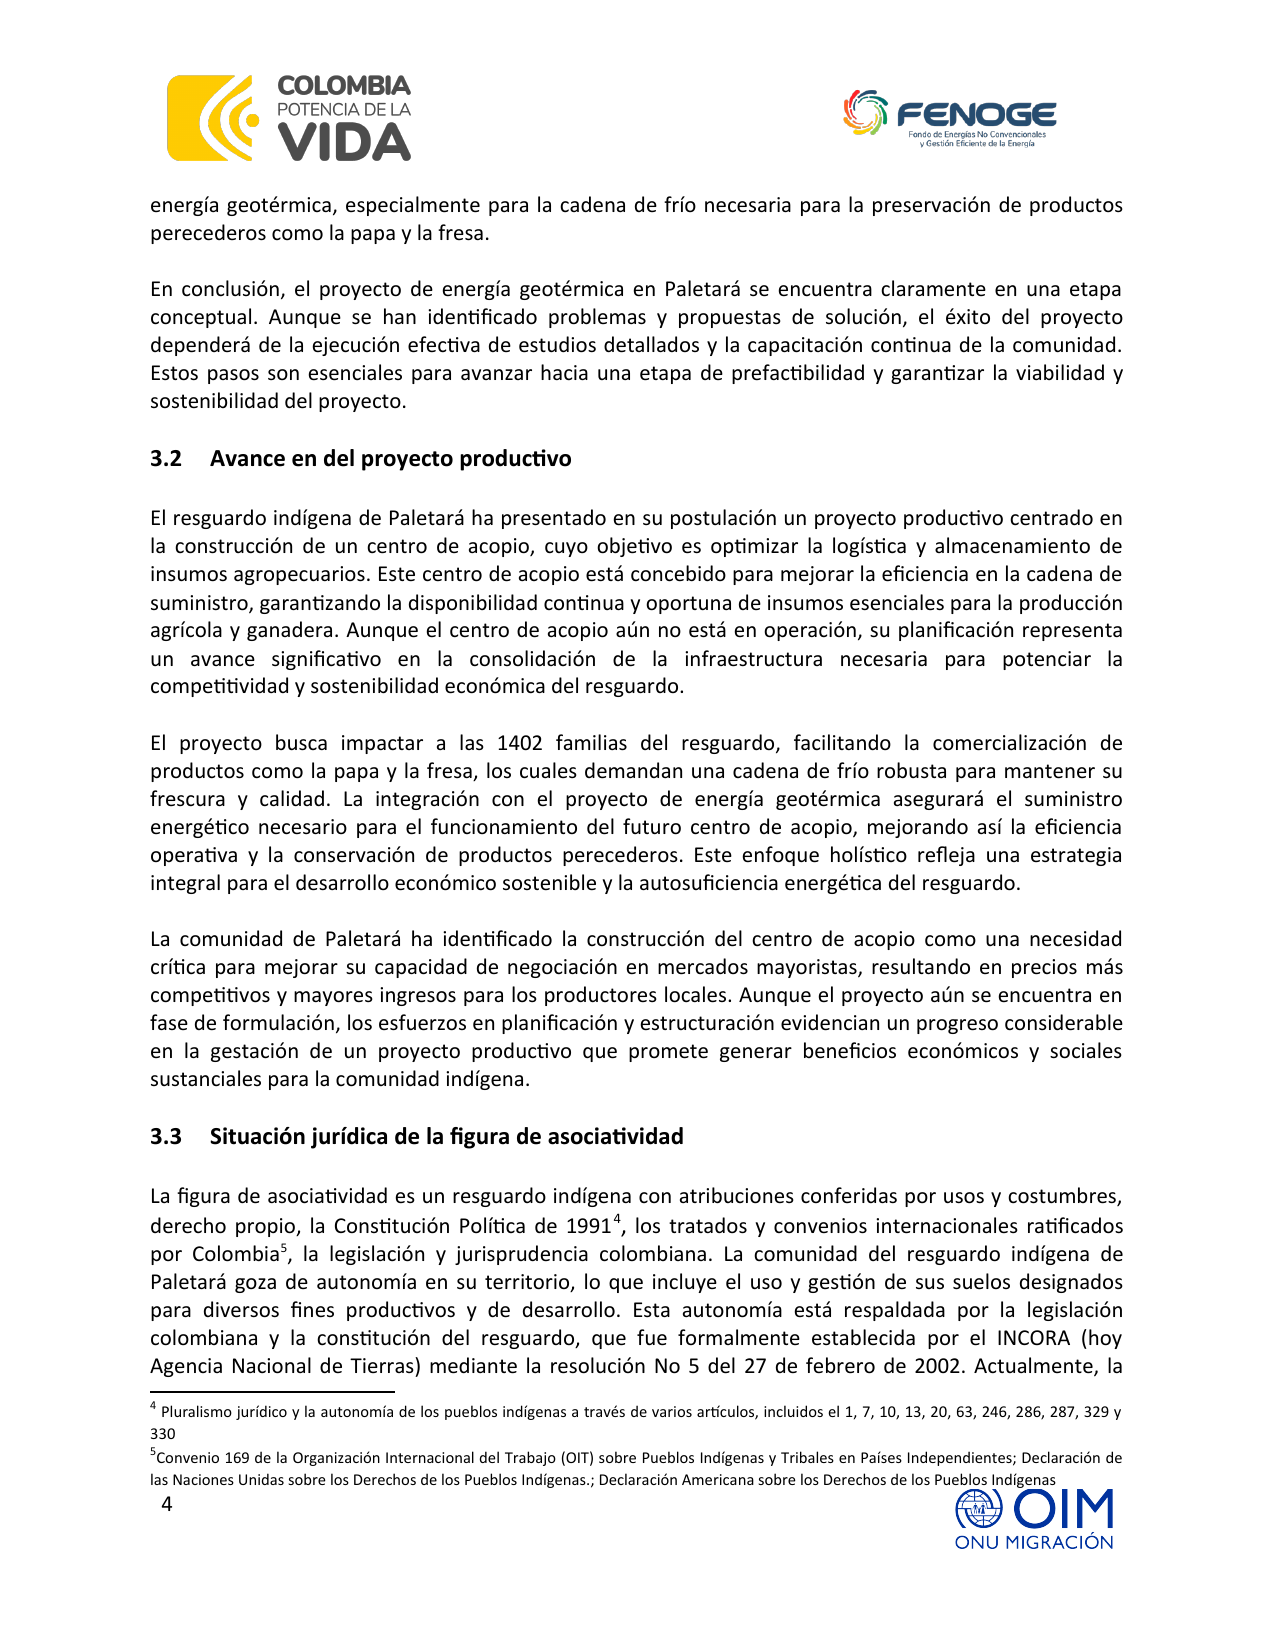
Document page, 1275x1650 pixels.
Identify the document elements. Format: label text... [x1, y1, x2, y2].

subtitle Avance en del proyecto productivo [150, 443, 1125, 473]
text La comunidad de Paletará ha identificado la construcción del centro de acopio como una necesidad crítica para mejorar su capacidad de negociación en mercados mayoristas, resultando en precios más competitivos y mayores ingresos para los productores locales. Aunque el proyecto aún se encuentra en fase de formulación, los esfuerzos en planificación y estructuración evidencian un progreso considerable en la gestación de un proyecto productivo que promete generar beneficios económicos y sociales sustanciales para la comunidad indígena. [150, 924, 1125, 1092]
text En conclusión, el proyecto de energía geotérmica en Paletará se encuentra claramente en una etapa conceptual. Aunque se han identificado problemas y propuestas de solución, el éxito del proyecto dependerá de la ejecución efectiva de estudios detallados y la capacitación continua de la comunidad. Estos pasos son esenciales para avanzar hacia una etapa de prefactibilidad y garantizar la viabilidad y sostenibilidad del proyecto. [150, 274, 1125, 414]
subtitle Situación jurídica de la figura de asociatividad [150, 1120, 1125, 1151]
picture [842, 88, 1059, 148]
picture [161, 73, 417, 163]
picture [955, 1489, 1113, 1549]
text El proyecto busca impactar a las 1402 familias del resguardo, facilitando la comercialización de productos como la papa y la fresa, los cuales demandan una cadena de frío robusta para mantener su frescura y calidad. La integración con el proyecto de energía geotérmica asegurará el suministro energético necesario para el funcionamiento del futuro centro de acopio, mejorando así la eficiencia operativa y la conservación de productos perecederos. Este enfoque holístico refleja una estrategia integral para el desarrollo económico sostenible y la autosuficiencia energética del resguardo. [150, 728, 1125, 896]
text El resguardo indígena de Paletará ha presentado en su postulación un proyecto productivo centrado en la construcción de un centro de acopio, cuyo objetivo es optimizar la logística y almacenamiento de insumos agropecuarios. Este centro de acopio está concebido para mejorar la eficiencia en la cadena de suministro, garantizando la disponibilidad continua y oportuna de insumos esenciales para la producción agrícola y ganadera. Aunque el centro de acopio aún no está en operación, su planificación representa un avance significativo en la consolidación de la infraestructura necesaria para potenciar la competitividad y sostenibilidad económica del resguardo. [150, 503, 1125, 700]
